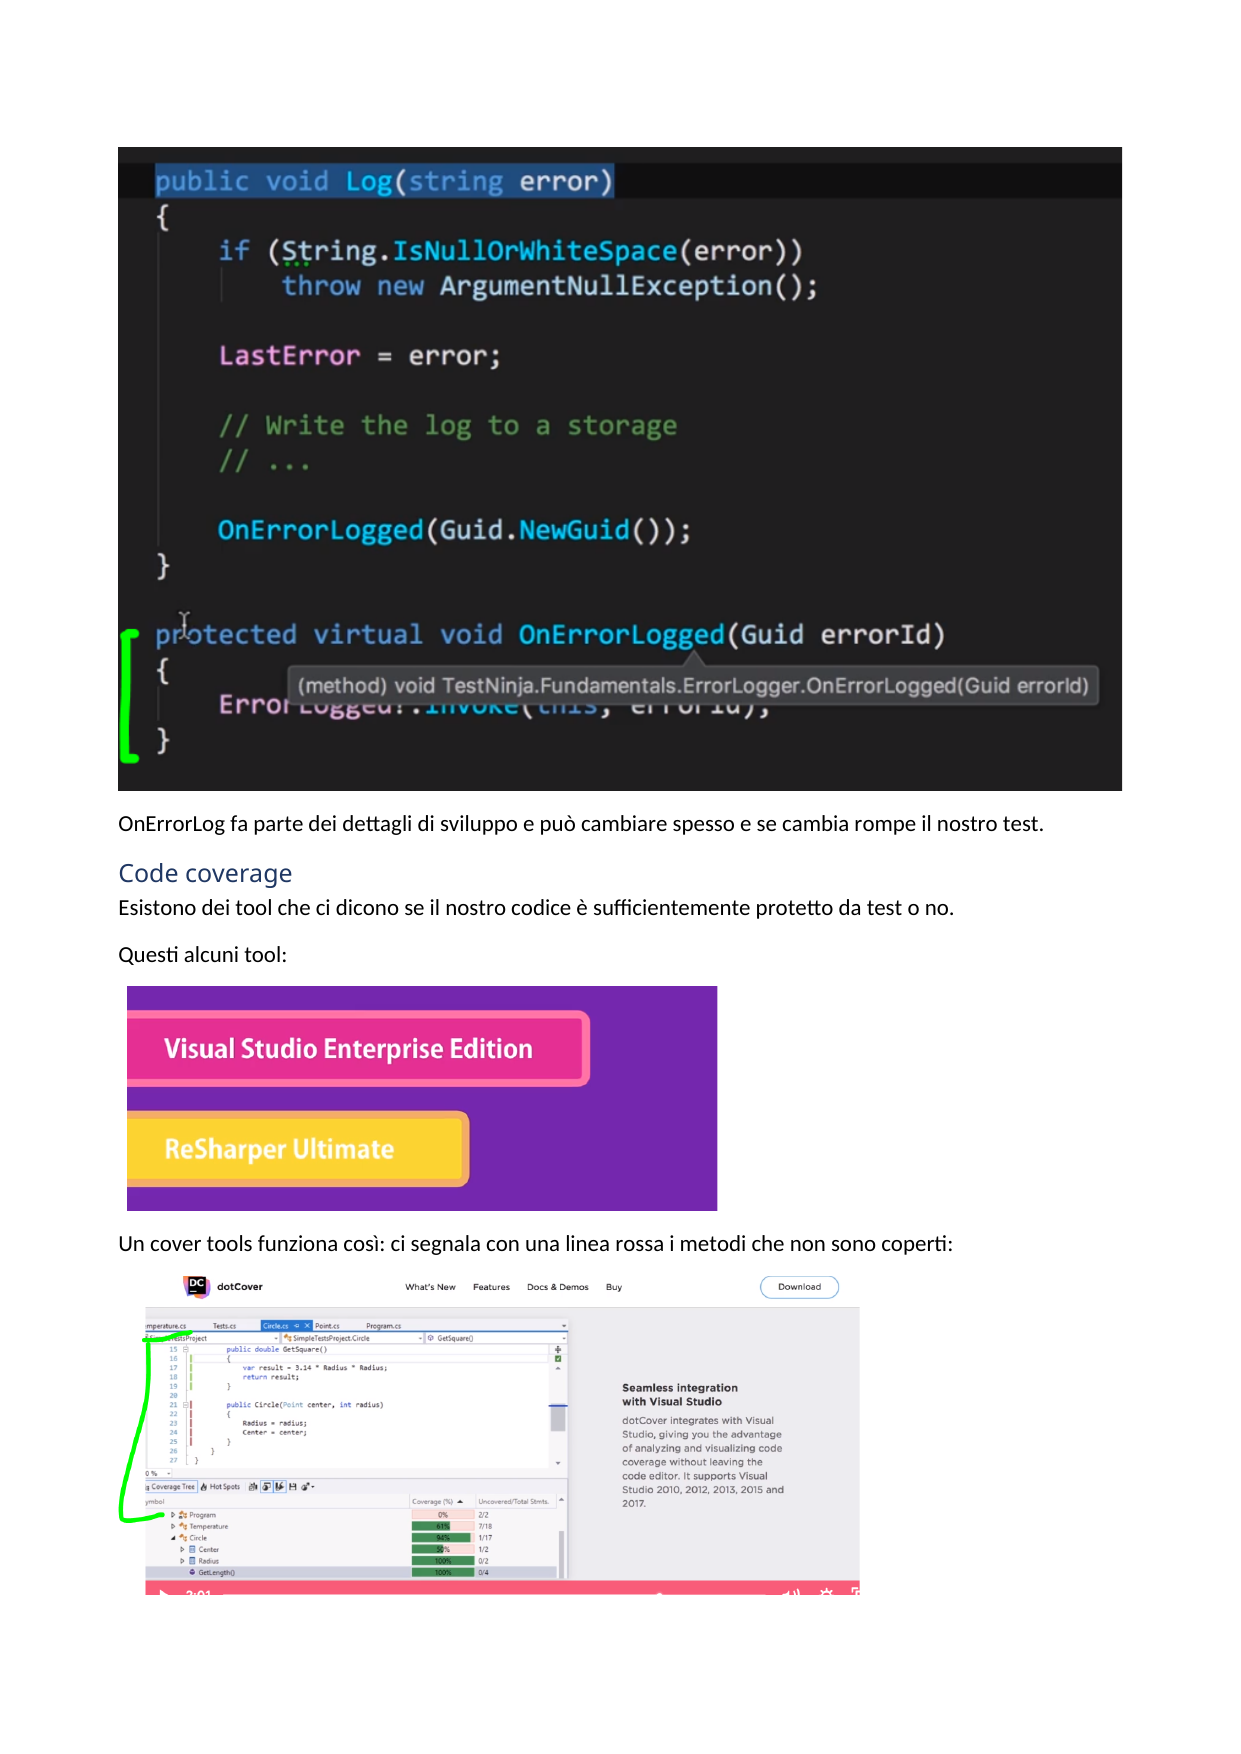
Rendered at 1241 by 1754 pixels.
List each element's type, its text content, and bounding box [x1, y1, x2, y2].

picture [118, 147, 1123, 791]
text Un cover tools funziona così: ci segnala con una linea rossa i metodi che non sono coperti: [118, 1229, 1122, 1257]
subtitle Code coverage [118, 856, 1122, 890]
text Esistono dei tool che ci dicono se il nostro codice è sufficientemente protetto da test o no. [118, 893, 1122, 921]
picture [118, 1276, 860, 1595]
text OnErrorLog fa parte dei dettagli di sviluppo e può cambiare spesso e se cambia rompe il nostro test. [118, 809, 1122, 837]
text Questi alcuni tool: [118, 940, 1122, 968]
picture [118, 986, 718, 1211]
